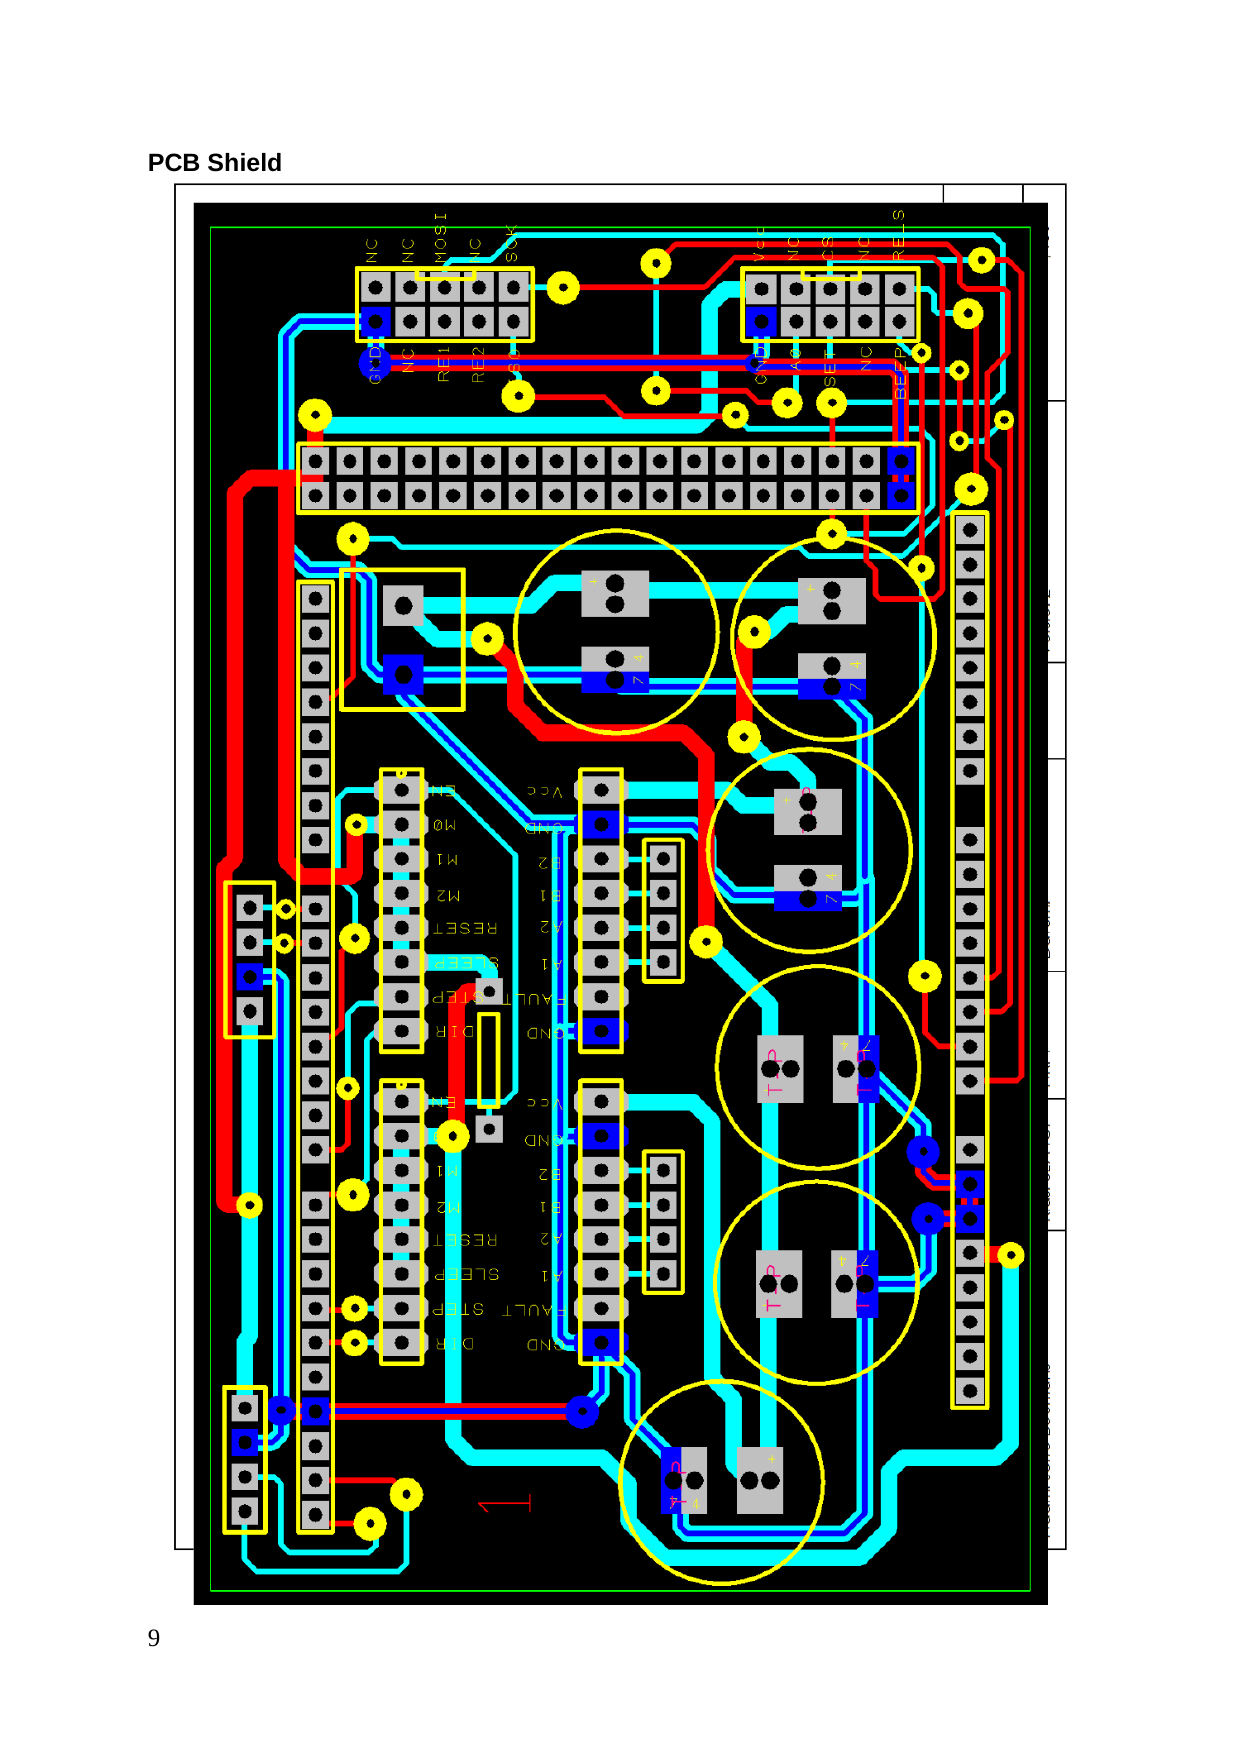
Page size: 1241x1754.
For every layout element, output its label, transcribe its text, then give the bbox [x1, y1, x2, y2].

text PCB Shield [148, 148, 1093, 176]
picture [168, 179, 1073, 1605]
